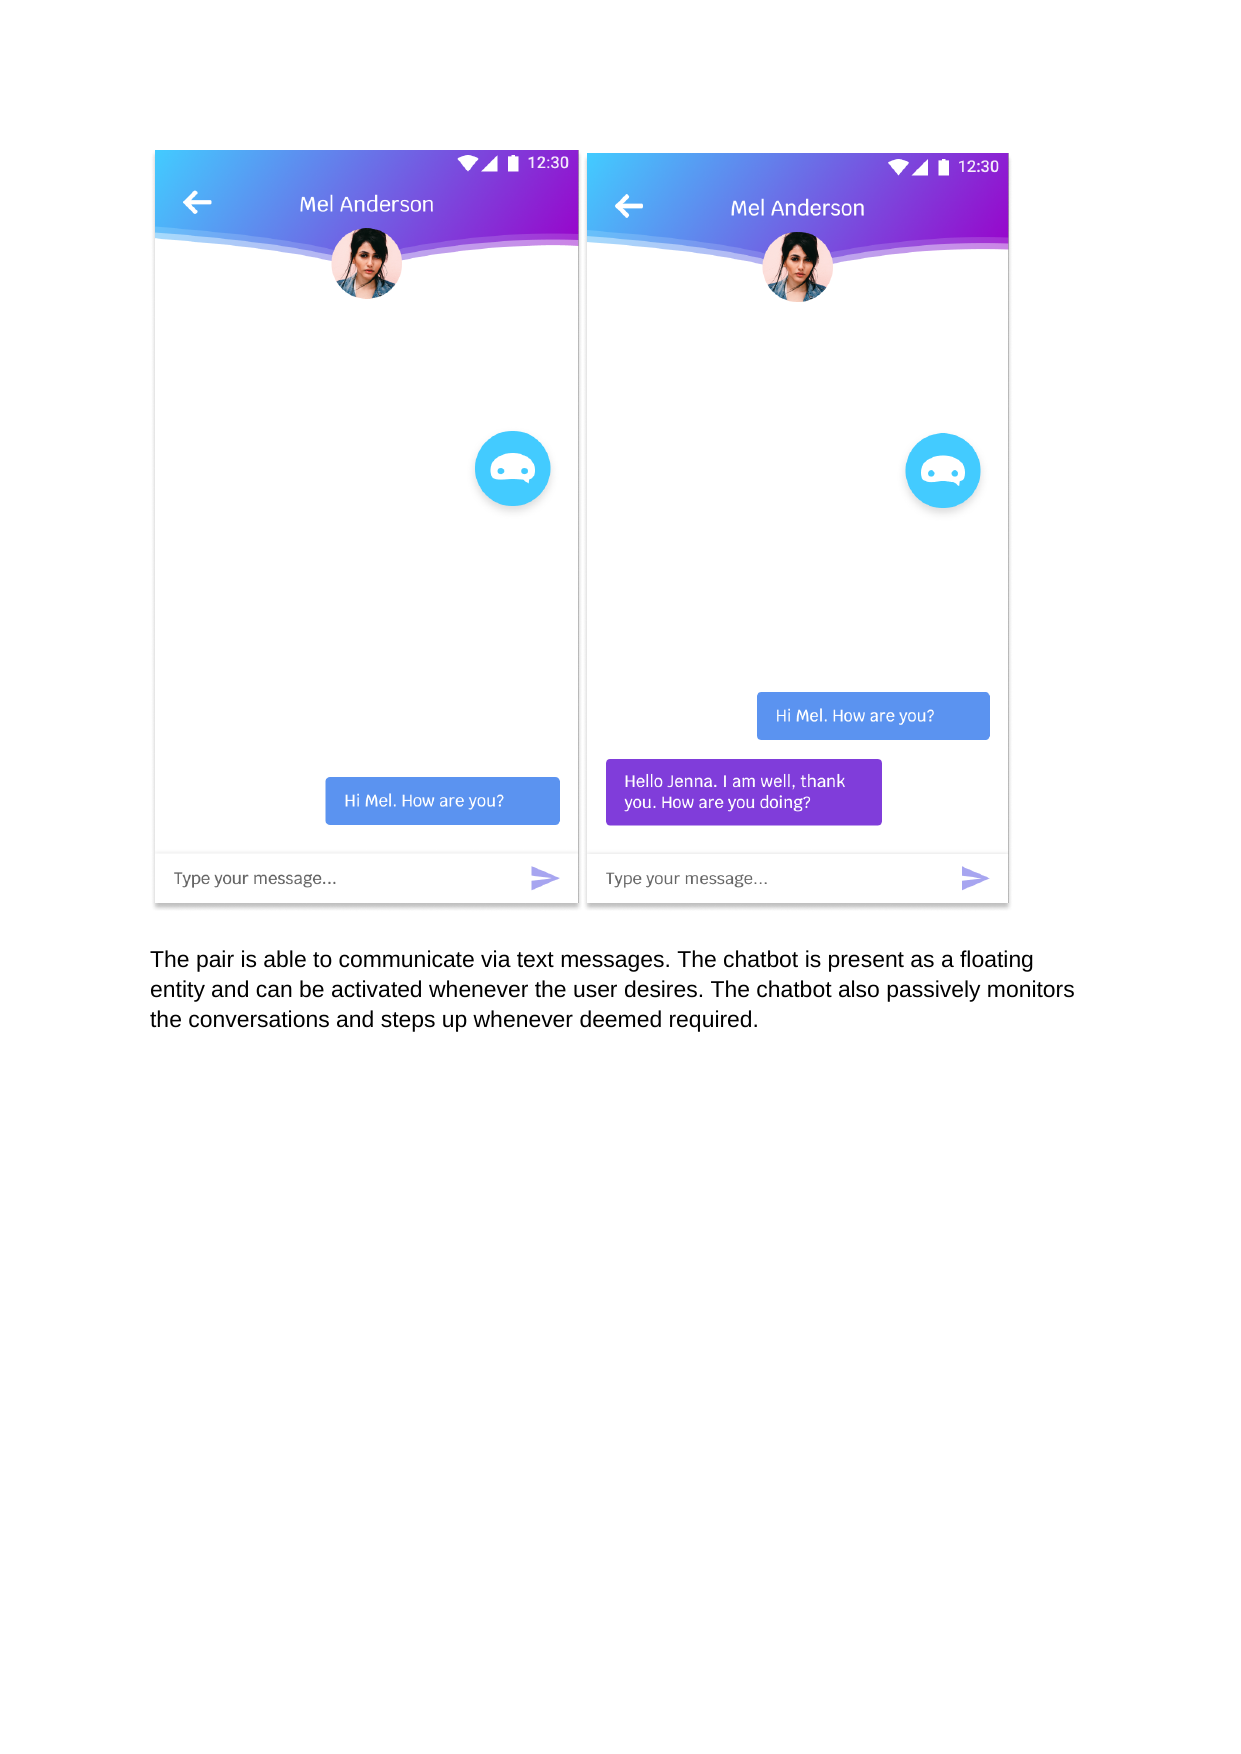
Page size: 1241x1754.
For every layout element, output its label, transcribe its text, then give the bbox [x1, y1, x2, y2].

text The pair is able to communicate via text messages. The chatbot is present as a floating entity and can be activated whenever the user desires. The chatbot also passively monitors the conversations and steps up whenever deemed required. [150, 946, 1090, 1033]
picture [150, 150, 1013, 912]
